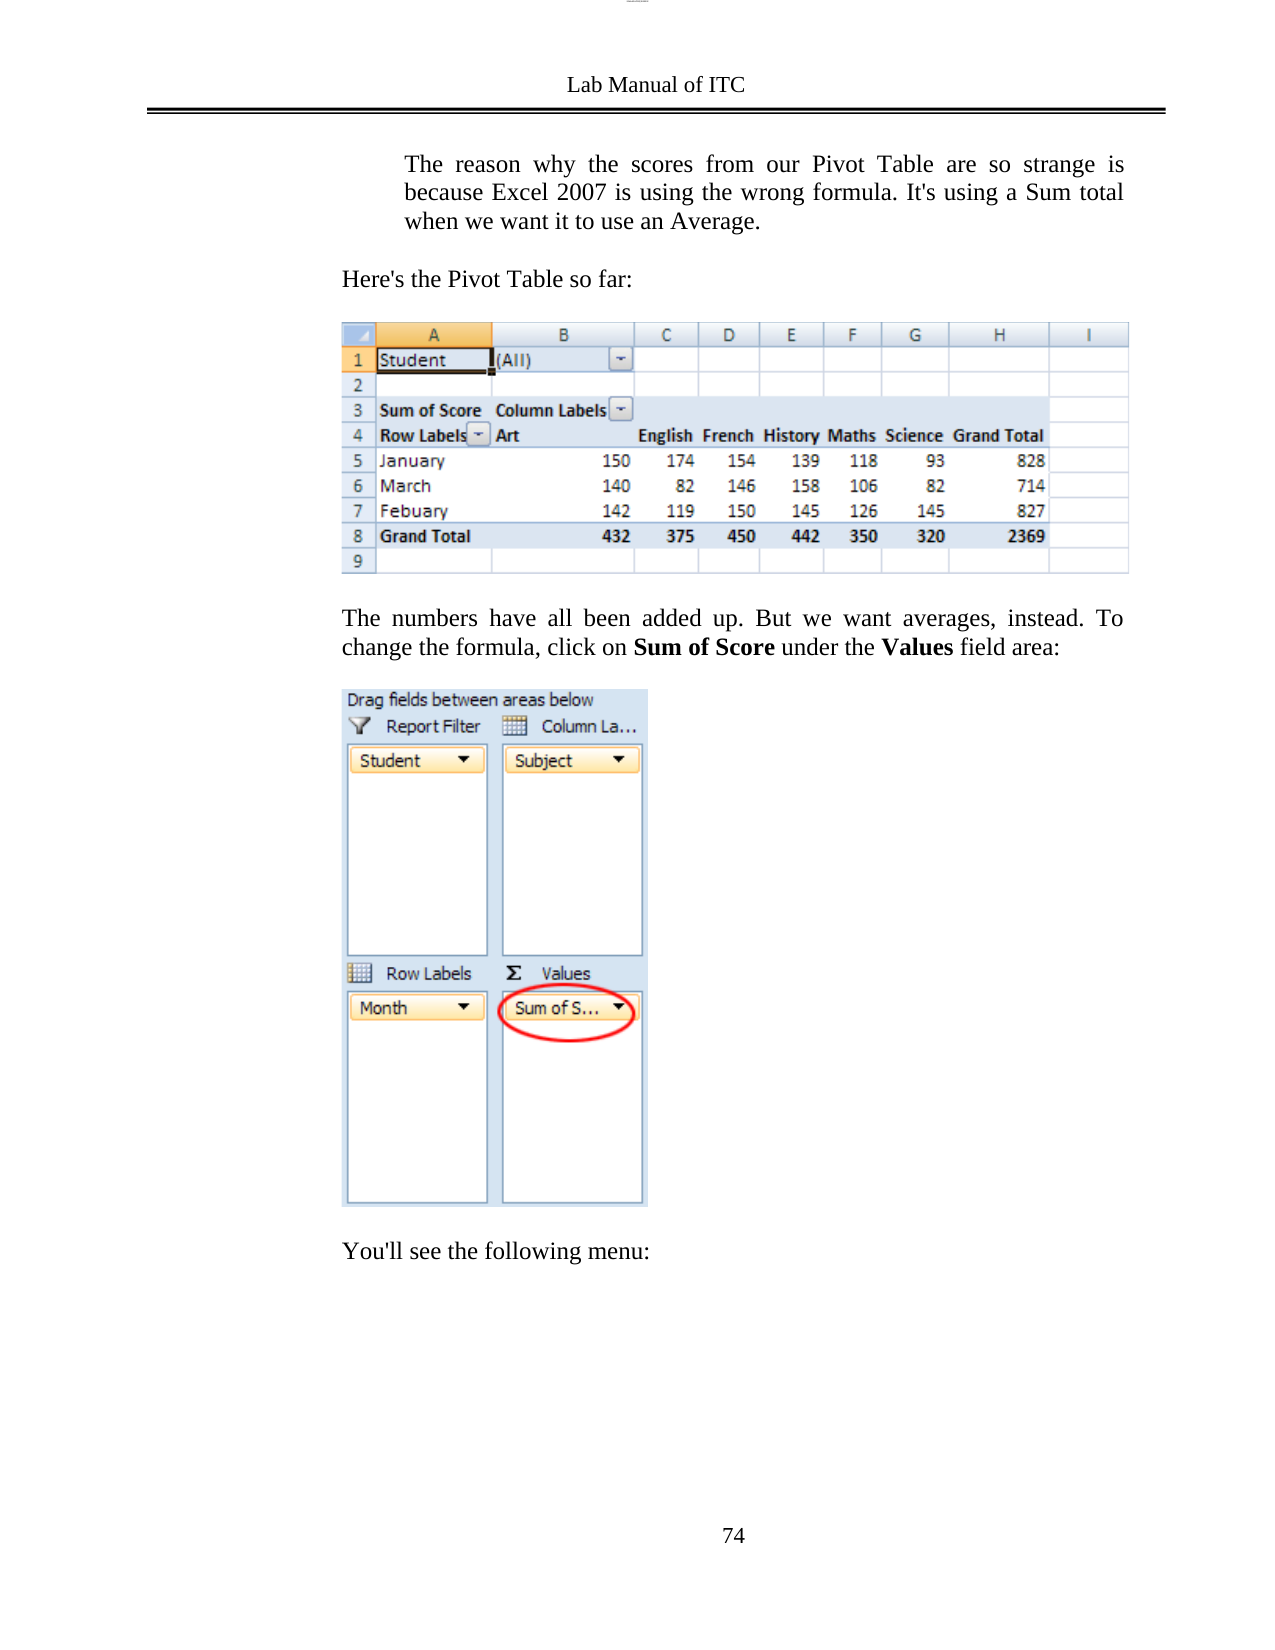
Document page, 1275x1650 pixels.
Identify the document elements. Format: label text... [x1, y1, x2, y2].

subtitle The reason why the scores from our Pivot Table are so strange is because Excel 2007 is using the wrong formula. It's using a Sum total when we want it to use an Average. [404, 149, 1125, 235]
picture [341, 689, 648, 1207]
picture [341, 322, 1130, 574]
text You'll see the following menu: [342, 1236, 1125, 1264]
text Here's the Pivot Table so far: [342, 264, 1125, 293]
text The numbers have all been added up. But we want averages, instead. To change the formula, click on Sum of Score under the Values field area: [342, 603, 1125, 660]
